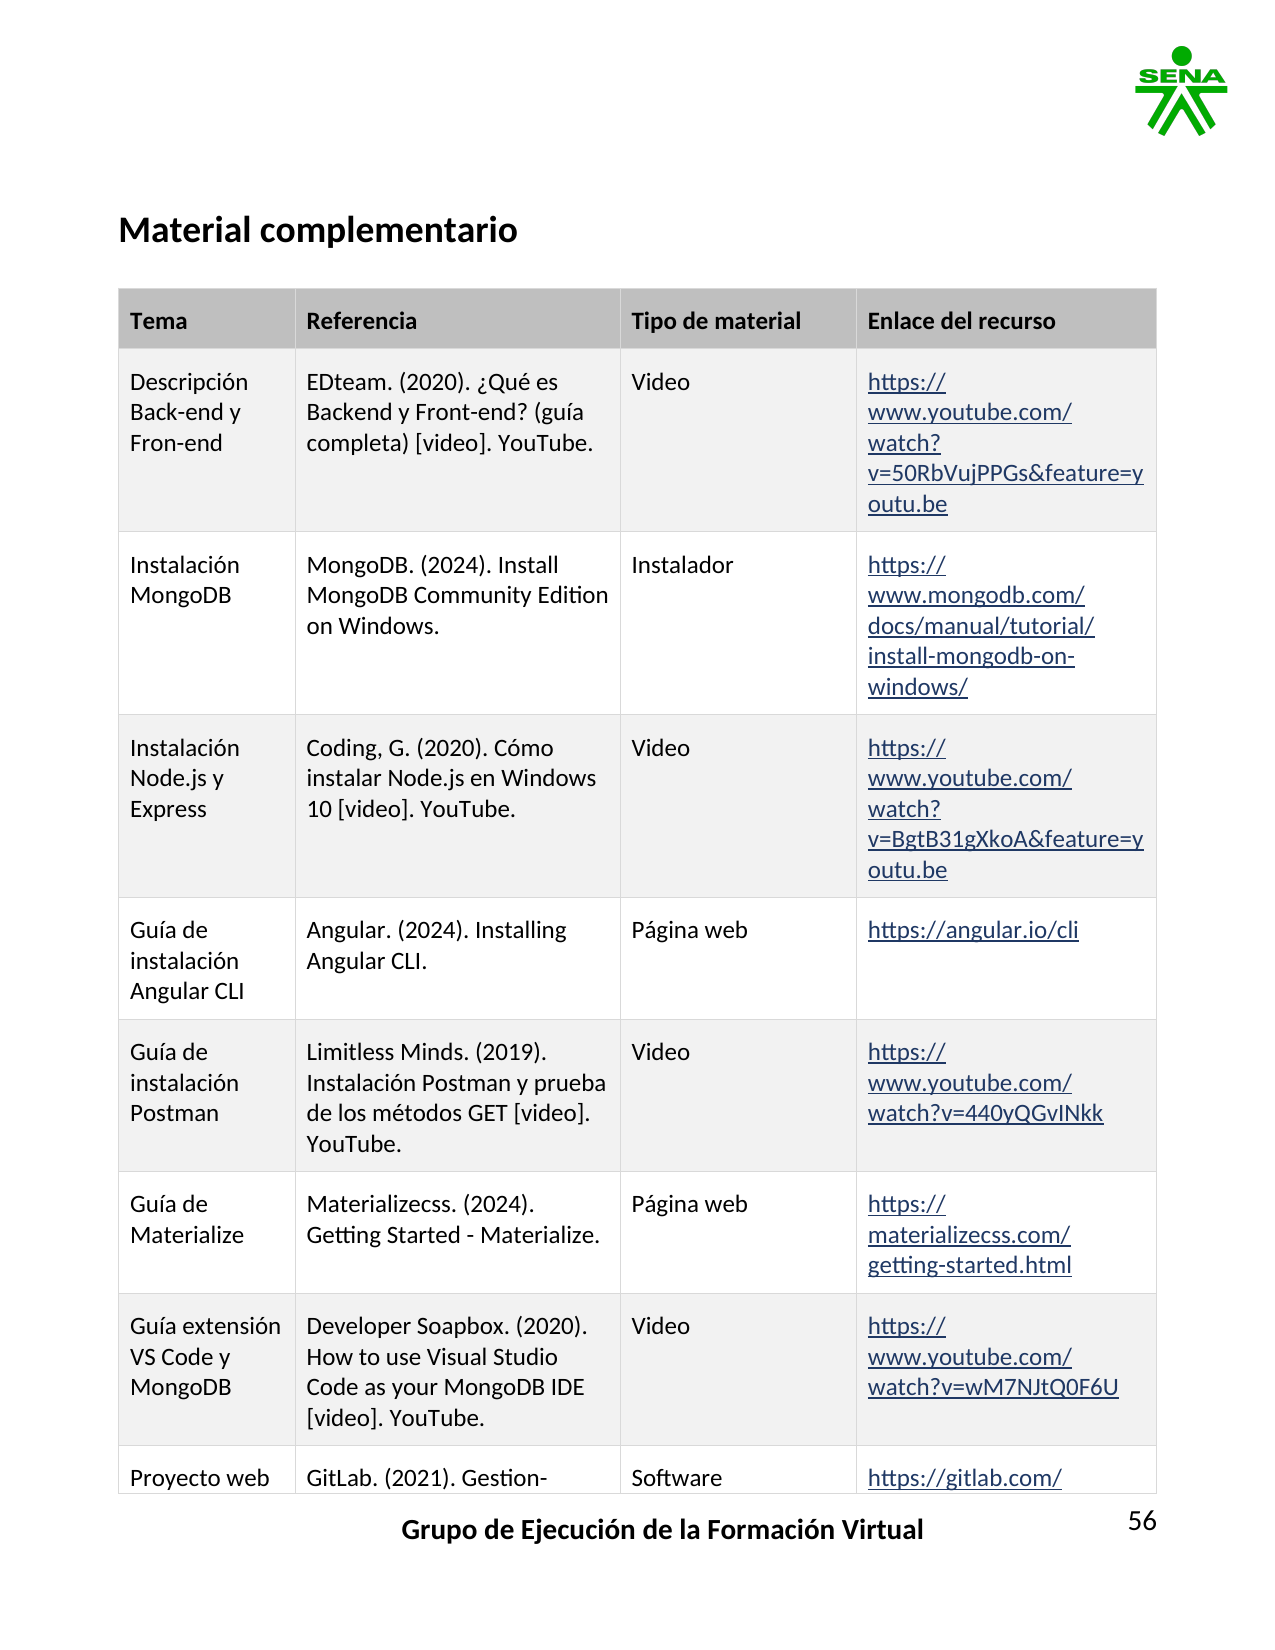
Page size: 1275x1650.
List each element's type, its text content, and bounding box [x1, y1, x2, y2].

table_cell Guía de Materialize [119, 1172, 295, 1293]
picture [1135, 46, 1228, 136]
table_header Referencia [296, 289, 620, 348]
table_cell Video [621, 1020, 856, 1171]
table_header Enlace del recurso [857, 289, 1156, 348]
table_cell Guía de instalación Angular CLI [119, 898, 295, 1018]
table_cell Instalación MongoDB [119, 532, 295, 714]
table_cell Developer Soapbox. (2020). How to use Visual Studio Code as your MongoDB IDE [video]. YouTube. [296, 1294, 620, 1445]
table_cell Guía de instalación Postman [119, 1020, 295, 1171]
table_cell https://www.youtube.com/watch?v=wM7NJtQ0F6U [857, 1294, 1156, 1445]
table_cell Software [621, 1446, 856, 1493]
table_cell Limitless Minds. (2019). Instalación Postman y prueba de los métodos GET [video]. YouTube. [296, 1020, 620, 1171]
table_cell EDteam. (2020). ¿Qué es Backend y Front-end? (guía completa) [video]. YouTube. [296, 349, 620, 531]
table_cell Guía extensión VS Code y MongoDB [119, 1294, 295, 1445]
table_cell Video [621, 715, 856, 897]
table_header Tema [119, 289, 295, 348]
table_cell https://www.mongodb.com/docs/manual/tutorial/install-mongodb-on-windows/ [857, 532, 1156, 714]
table_cell https://gitlab.com/jonathanga/gestion-empleados [857, 1446, 1156, 1493]
table_cell Video [621, 349, 856, 531]
table_cell Página web [621, 898, 856, 1018]
text Material complementario [118, 206, 1157, 252]
table_cell https://www.youtube.com/watch?v=50RbVujPPGs&feature=youtu.be [857, 349, 1156, 531]
table_cell Coding, G. (2020). Cómo instalar Node.js en Windows 10 [video]. YouTube. [296, 715, 620, 897]
table_cell MongoDB. (2024). Install MongoDB Community Edition on Windows. [296, 532, 620, 714]
table_cell https://www.youtube.com/watch?v=440yQGvINkk [857, 1020, 1156, 1171]
table_cell Instalador [621, 532, 856, 714]
table_cell Video [621, 1294, 856, 1445]
table_cell https://angular.io/cli [857, 898, 1156, 1018]
table_cell Instalación Node.js y Express [119, 715, 295, 897]
table_cell GitLab. (2021). Gestion-empleados. [296, 1446, 620, 1493]
table_cell https://materializecss.com/getting-started.html [857, 1172, 1156, 1293]
table_cell Descripción Back-end y Fron-end [119, 349, 295, 531]
table_cell Página web [621, 1172, 856, 1293]
table_cell Proyecto web [119, 1446, 295, 1493]
table_cell https://www.youtube.com/watch?v=BgtB31gXkoA&feature=youtu.be [857, 715, 1156, 897]
table_cell Angular. (2024). Installing Angular CLI. [296, 898, 620, 1018]
table_cell Materializecss. (2024). Getting Started - Materialize. [296, 1172, 620, 1293]
table_header Tipo de material [621, 289, 856, 348]
